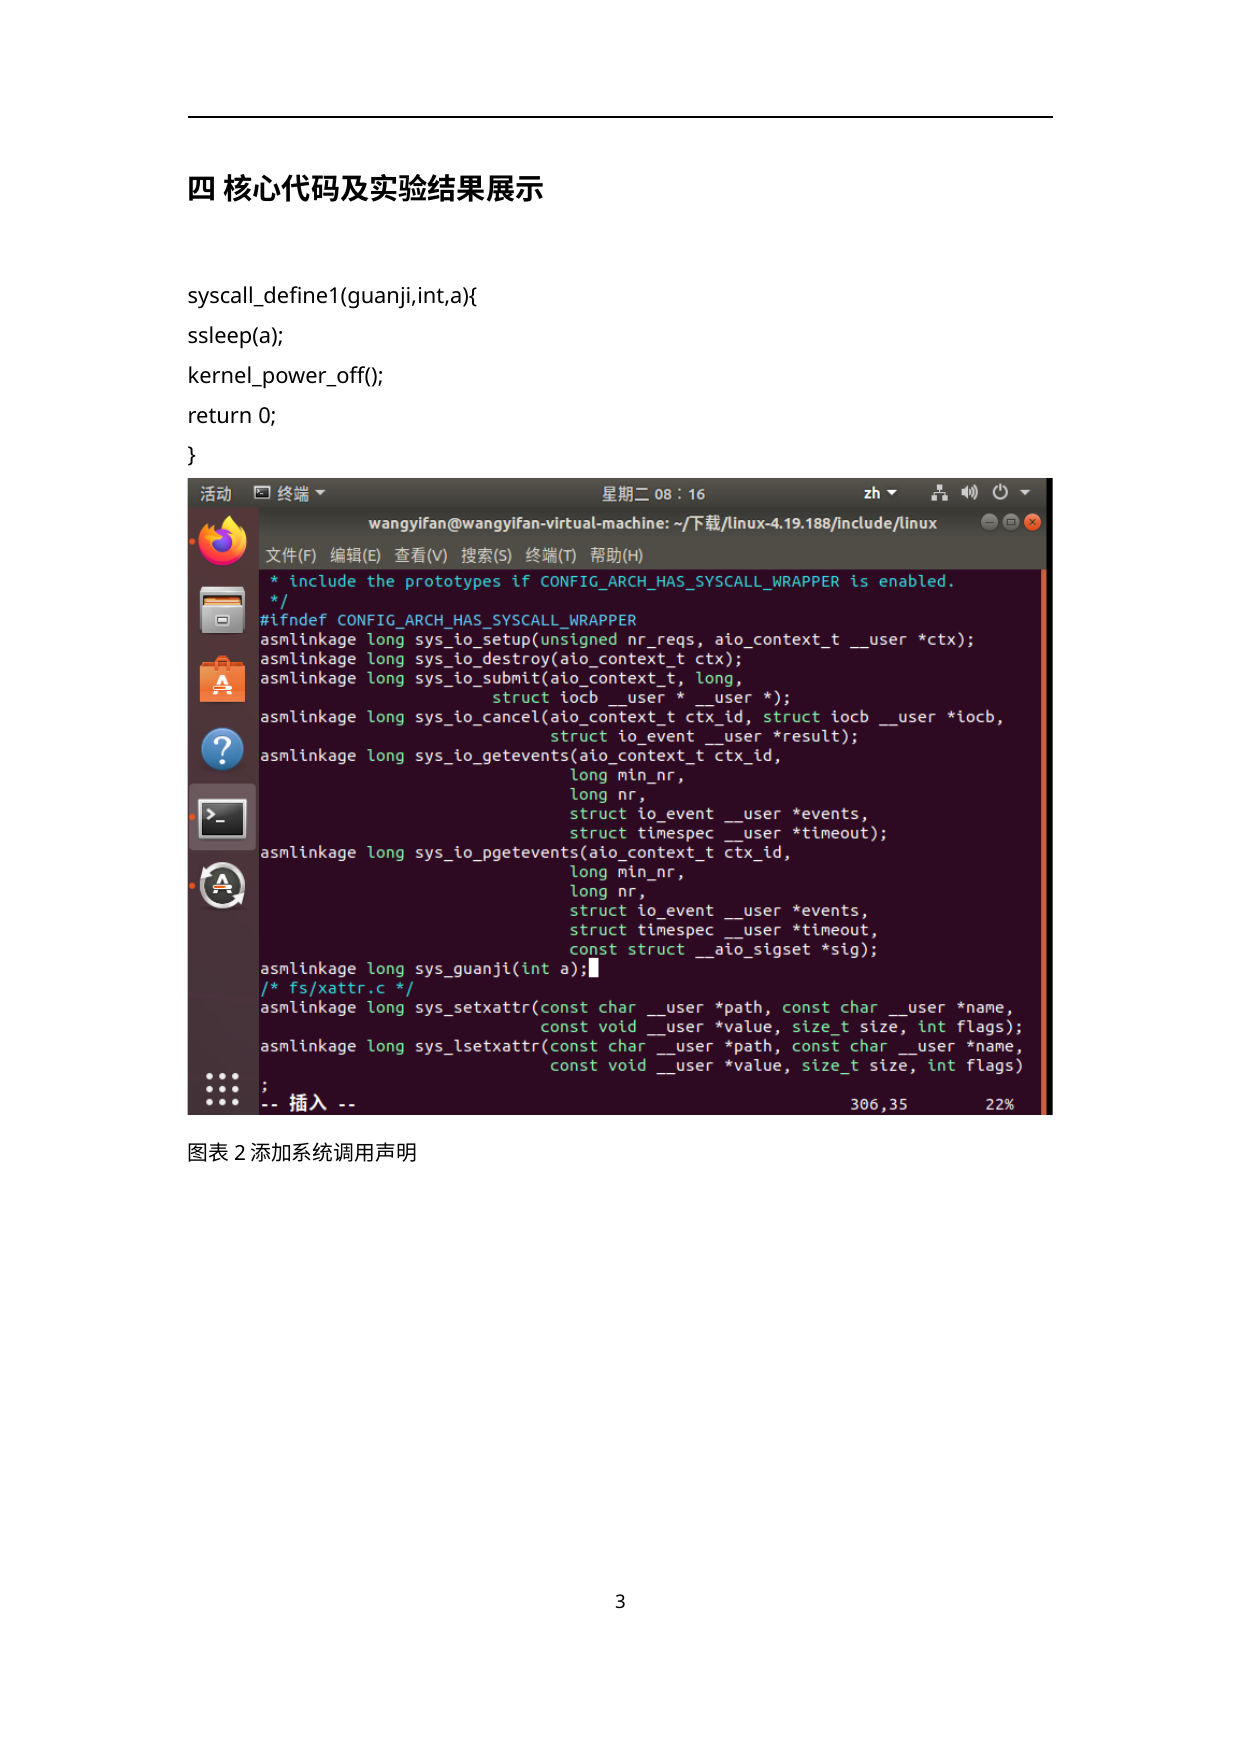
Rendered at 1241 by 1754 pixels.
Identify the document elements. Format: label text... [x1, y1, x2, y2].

text 图表 2添加系统调用声明 [187, 1135, 1053, 1168]
text } [187, 438, 1053, 471]
text ssleep(a); [187, 318, 1053, 351]
text return 0; [187, 398, 1053, 431]
text syscall_define1(guanji,int,a){ [187, 278, 1053, 311]
subtitle 四 核心代码及实验结果展示 [187, 154, 1053, 219]
picture [187, 478, 1053, 1115]
text kernel_power_off(); [187, 358, 1053, 391]
